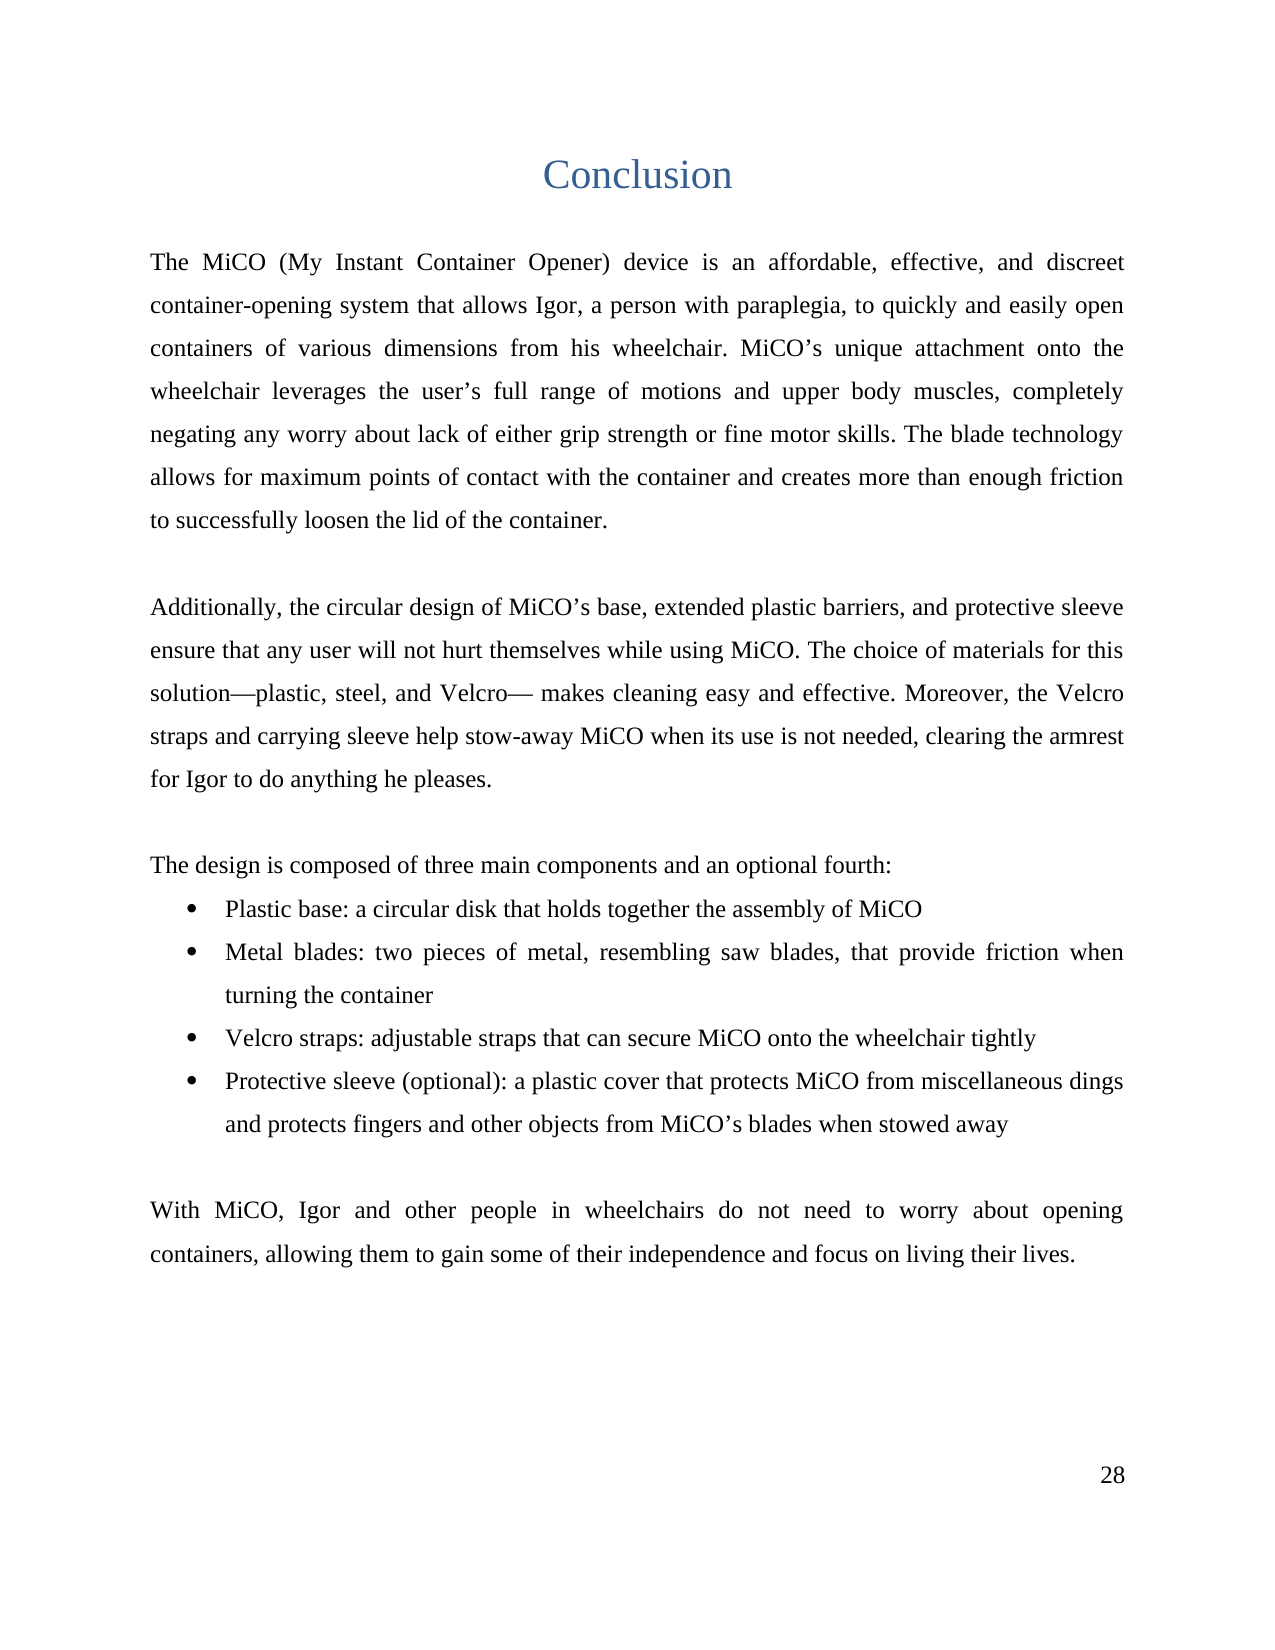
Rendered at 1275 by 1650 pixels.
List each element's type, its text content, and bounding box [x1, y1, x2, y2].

text With MiCO, Igor and other people in wheelchairs do not need to worry about opening containers, allowing them to gain some of their independence and focus on living their lives. [150, 1196, 1125, 1267]
subtitle Conclusion [150, 150, 1125, 198]
list Metal blades: two pieces of metal, resembling saw blades, that provide friction when turning the container [187, 937, 1125, 1009]
list Plastic base: a circular disk that holds together the assembly of MiCO [187, 894, 1125, 922]
text Additionally, the circular design of MiCO’s base, extended plastic barriers, and protective sleeve ensure that any user will not hurt themselves while using MiCO. The choice of materials for this solution—plastic, steel, and Velcro— makes cleaning easy and effective. Moreover, the Velcro straps and carrying sleeve help stow-away MiCO when its use is not needed, clearing the armrest for Igor to do anything he pleases. [150, 592, 1125, 793]
list Protective sleeve (optional): a plastic cover that protects MiCO from miscellaneous dings and protects fingers and other objects from MiCO’s blades when stowed away [187, 1066, 1125, 1138]
text The MiCO (My Instant Container Opener) device is an affordable, effective, and discreet container-opening system that allows Igor, a person with paraplegia, to quickly and easily open containers of various dimensions from his wheelchair. MiCO’s unique attachment onto the wheelchair leverages the user’s full range of motions and upper body muscles, completely negating any worry about lack of either grip strength or fine motor skills. The blade technology allows for maximum points of contact with the container and creates more than enough friction to successfully loosen the lid of the container. [150, 247, 1125, 534]
text The design is composed of three main components and an optional fourth: [150, 851, 1125, 879]
list Velcro straps: adjustable straps that can secure MiCO onto the wheelchair tightly [187, 1023, 1125, 1052]
